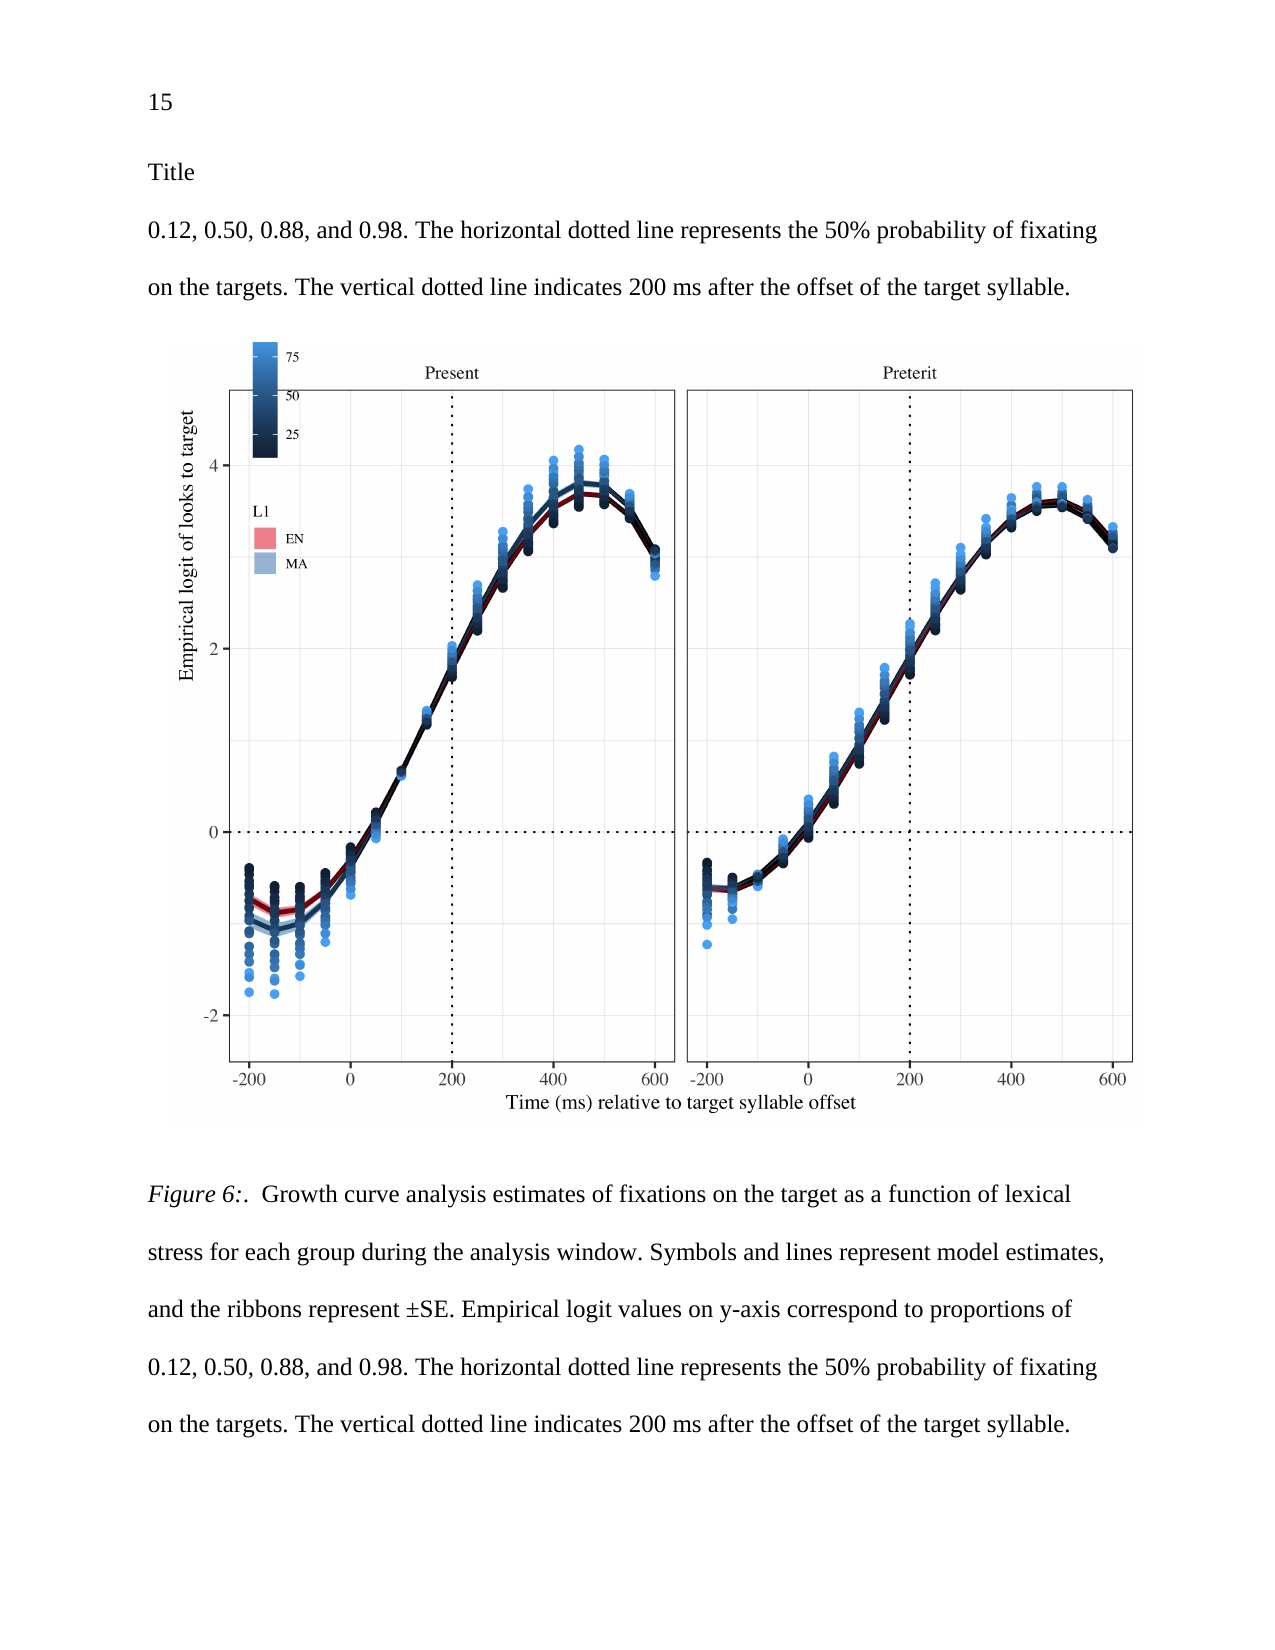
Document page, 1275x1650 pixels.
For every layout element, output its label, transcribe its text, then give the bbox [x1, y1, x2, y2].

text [148, 215, 1127, 301]
text Figure 6:. Growth curve analysis estimates of fixations on the target as a function of lexical stress for each group during the analysis window. Symbols and lines represent model estimates, and the ribbons represent ±SE. Empirical logit values on y-axis correspond to proportions of 0.12, 0.50, 0.88, and 0.98. The horizontal dotted line represents the 50% probability of fixating on the targets. The vertical dotted line indicates 200 ms after the offset of the target syllable. [148, 1179, 1127, 1438]
picture [166, 342, 1146, 1126]
